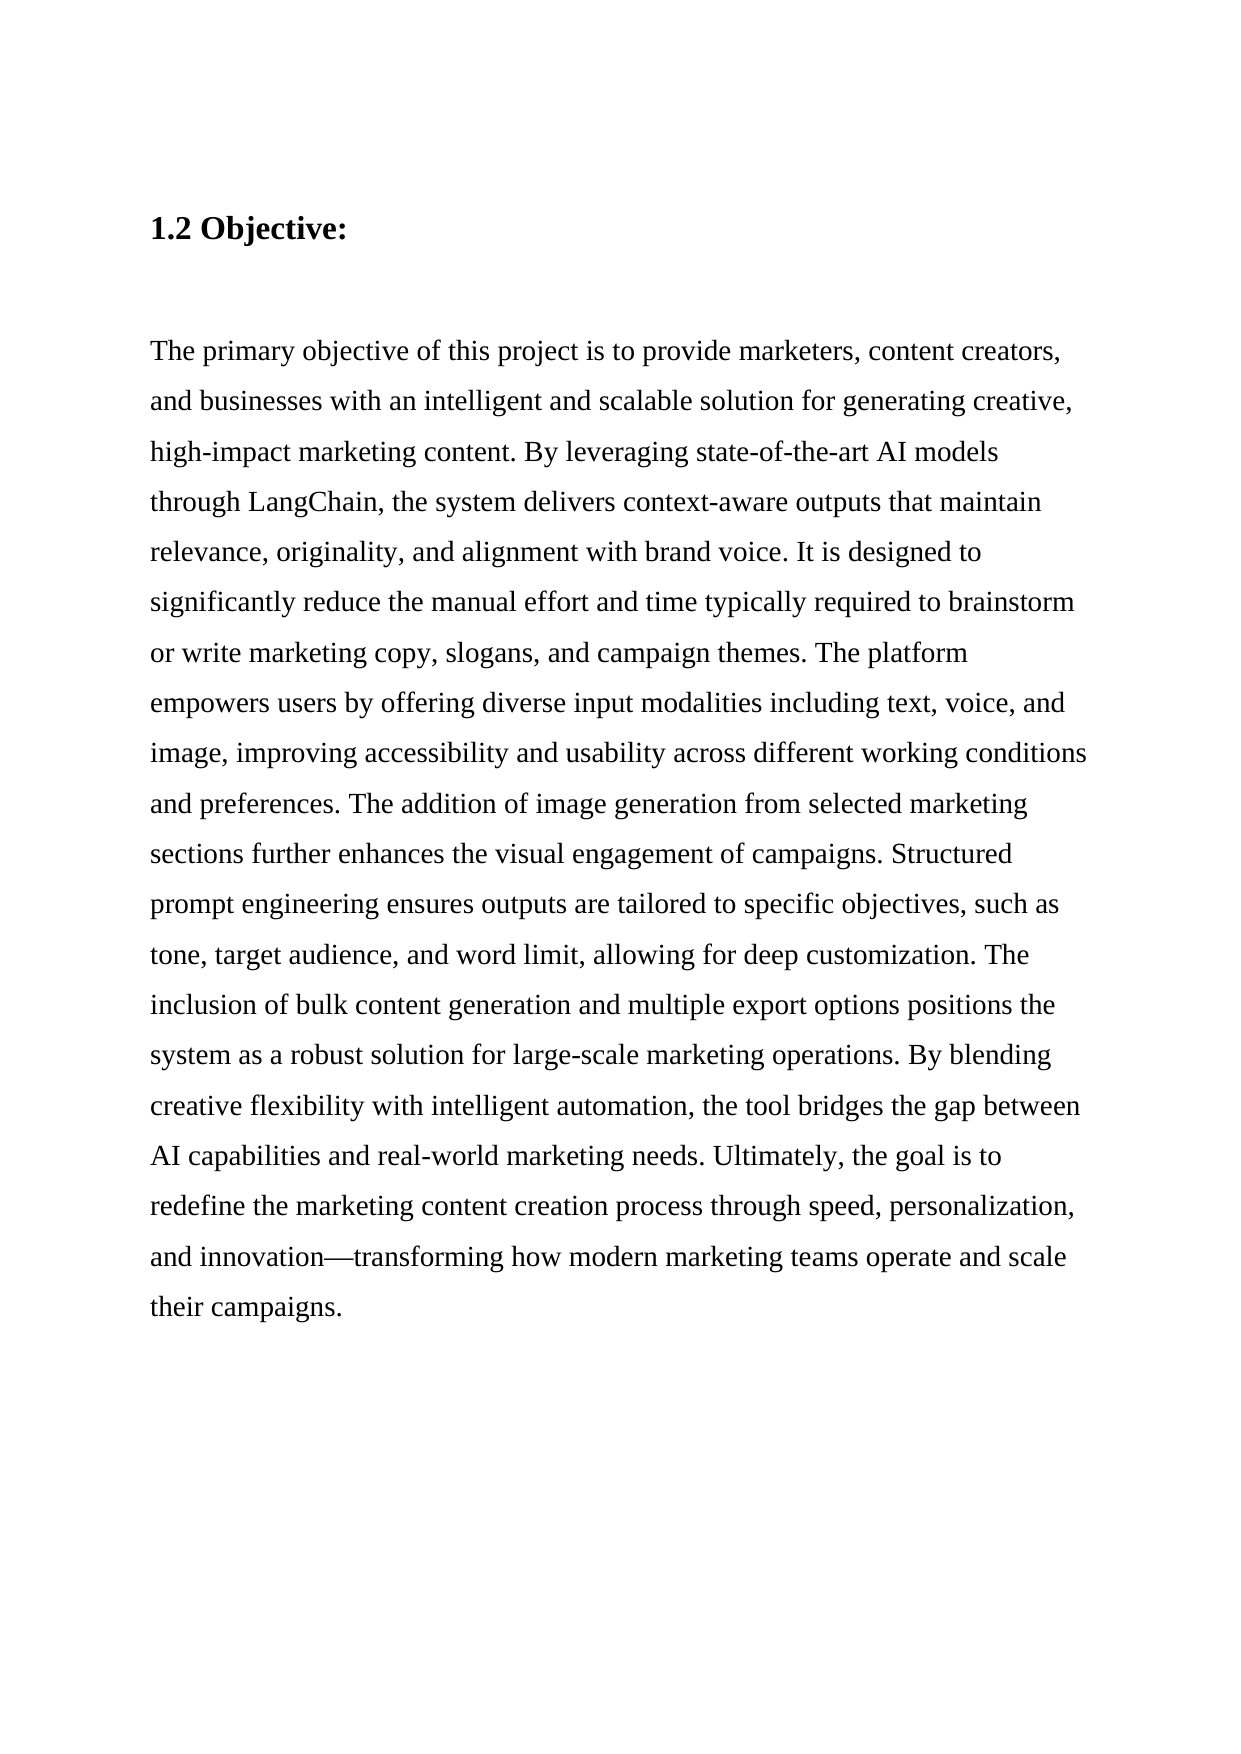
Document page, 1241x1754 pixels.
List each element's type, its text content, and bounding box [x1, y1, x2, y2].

text 1.2 Objective: [150, 208, 1090, 246]
text The primary objective of this project is to provide marketers, content creators, and businesses with an intelligent and scalable solution for generating creative, high-impact marketing content. By leveraging state-of-the-art AI models through LangChain, the system delivers context-aware outputs that maintain relevance, originality, and alignment with brand voice. It is designed to significantly reduce the manual effort and time typically required to brainstorm or write marketing copy, slogans, and campaign themes. The platform empowers users by offering diverse input modalities including text, voice, and image, improving accessibility and usability across different working conditions and preferences. The addition of image generation from selected marketing sections further enhances the visual engagement of campaigns. Structured prompt engineering ensures outputs are tailored to specific objectives, such as tone, target audience, and word limit, allowing for deep customization. The inclusion of bulk content generation and multiple export options positions the system as a robust solution for large-scale marketing operations. By blending creative flexibility with intelligent automation, the tool bridges the gap between AI capabilities and real-world marketing needs. Ultimately, the goal is to redefine the marketing content creation process through speed, personalization, and innovation—transforming how modern marketing teams operate and scale their campaigns. [150, 333, 1090, 1322]
